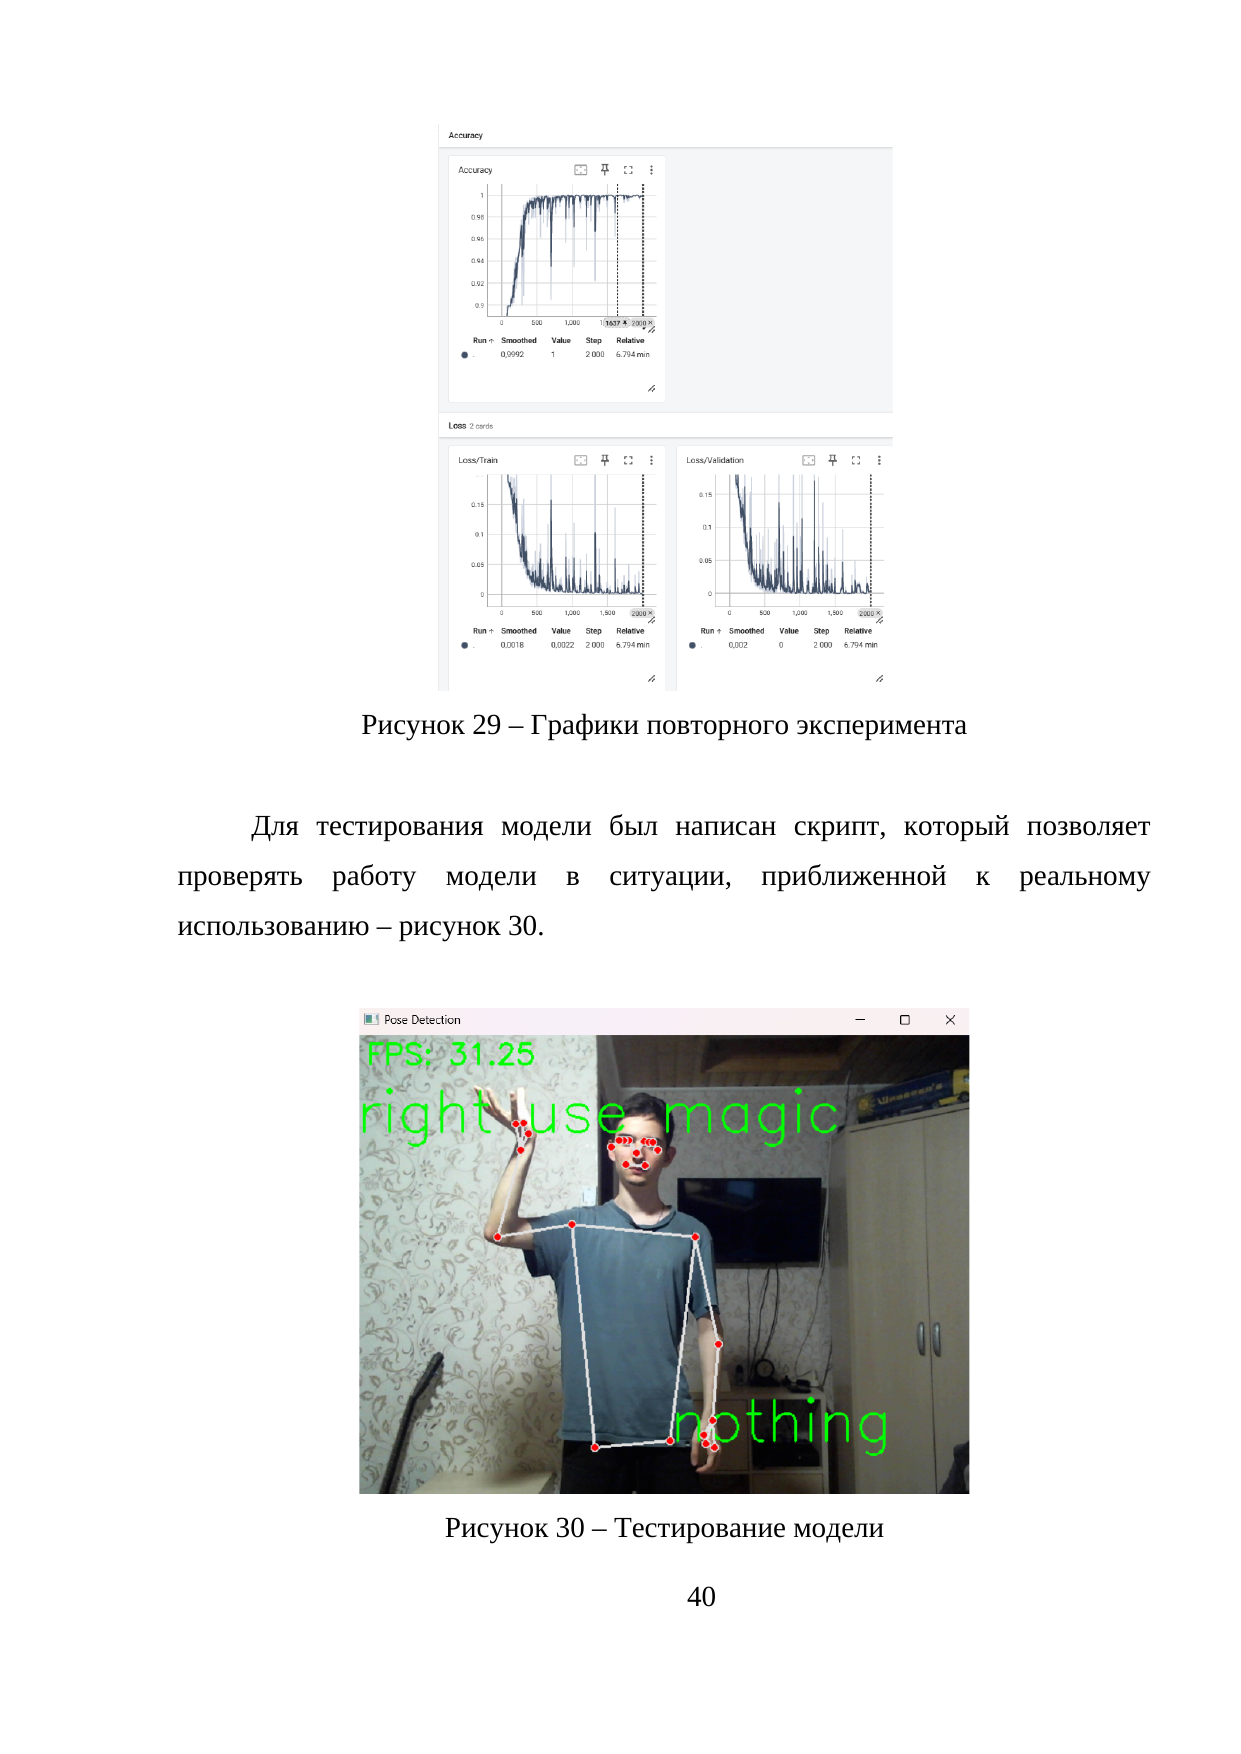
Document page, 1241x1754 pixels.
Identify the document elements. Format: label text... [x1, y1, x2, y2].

text Для тестирования модели был написан скрипт, который позволяет проверять работу модели в ситуации, приближенной к реальному использованию – рисунок 30. [177, 808, 1152, 942]
picture [436, 124, 893, 691]
text Рисунок 29 – Графики повторного эксперимента [177, 707, 1152, 741]
picture [359, 1008, 970, 1494]
text Рисунок 30 – Тестирование модели [177, 1510, 1152, 1544]
